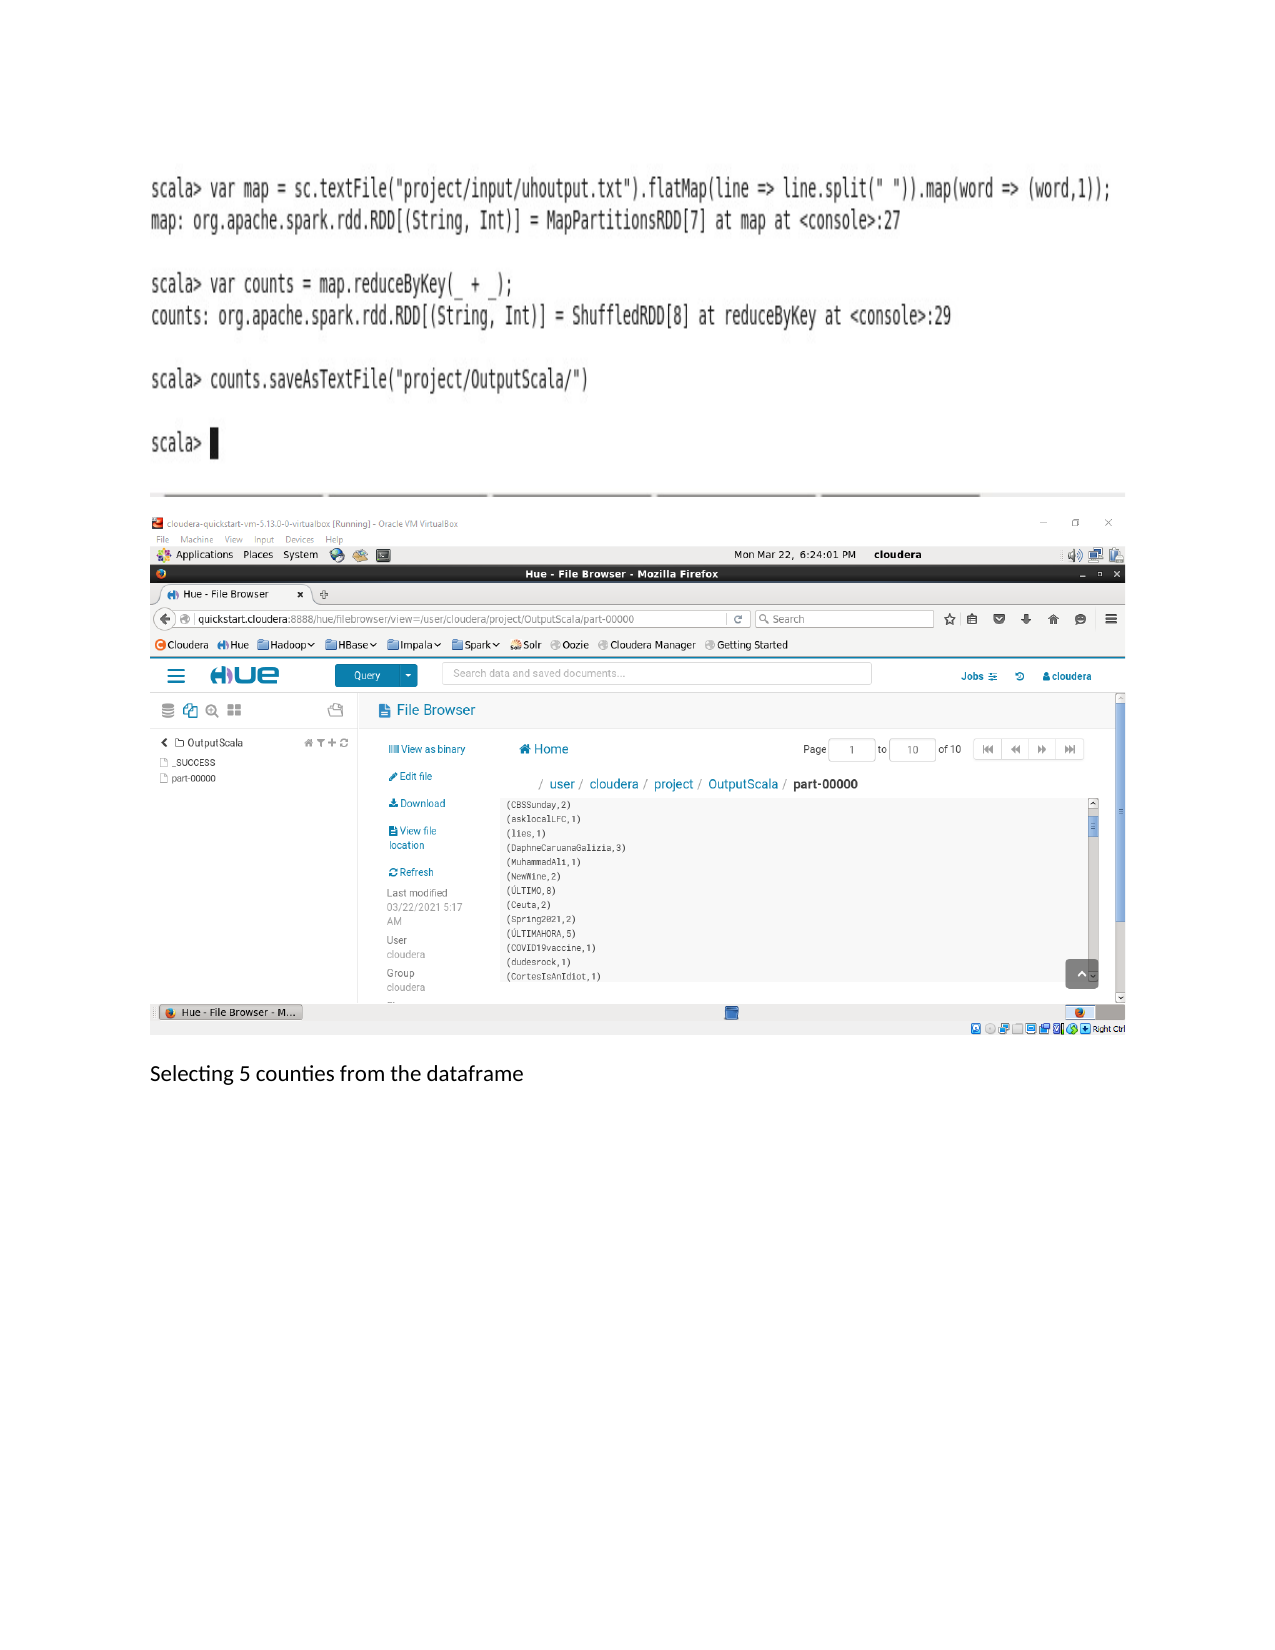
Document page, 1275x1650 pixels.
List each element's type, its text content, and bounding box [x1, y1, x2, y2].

picture [150, 659, 1125, 1035]
picture [150, 150, 1125, 497]
picture [150, 515, 1125, 656]
text Selecting 5 counties from the dataframe [150, 1059, 1125, 1087]
